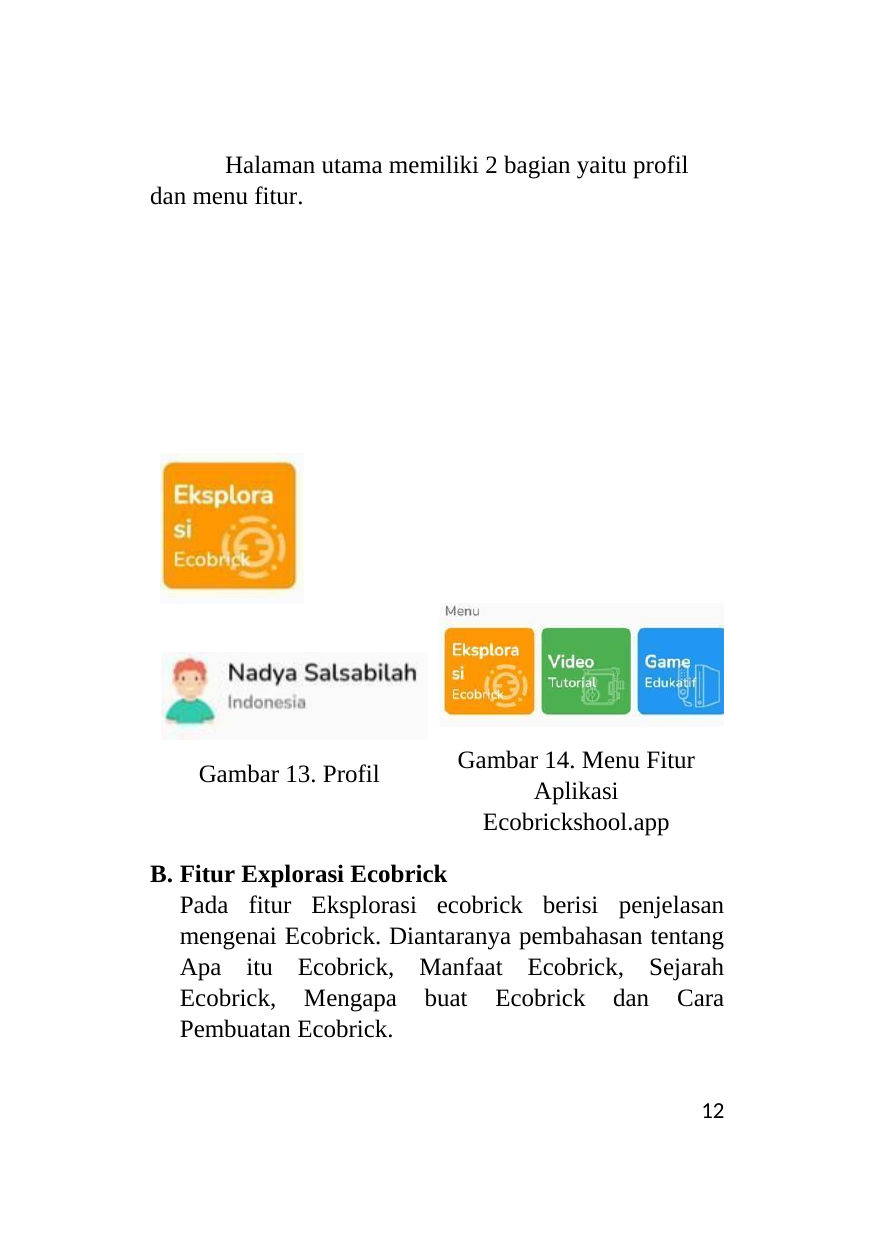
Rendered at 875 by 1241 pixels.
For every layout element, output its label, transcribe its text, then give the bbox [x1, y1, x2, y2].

picture [439, 603, 724, 727]
picture [159, 453, 304, 604]
text Halaman utama memiliki 2 bagian yaitu profil dan menu fitur. [150, 150, 724, 210]
picture [161, 652, 429, 740]
text Pada fitur Eksplorasi ecobrick berisi penjelasan mengenai Ecobrick. Diantaranya pembahasan tentang Apa itu Ecobrick, Manfaat Ecobrick, Sejarah Ecobrick, Mengapa buat Ecobrick dan Cara Pembuatan Ecobrick. [179, 890, 724, 1043]
table_header Gambar 13. Profil [150, 604, 428, 855]
table_header Gambar 14. Menu Fitur Aplikasi Ecobrickshool.app [428, 604, 724, 855]
subtitle Fitur Explorasi Ecobrick [150, 859, 724, 888]
